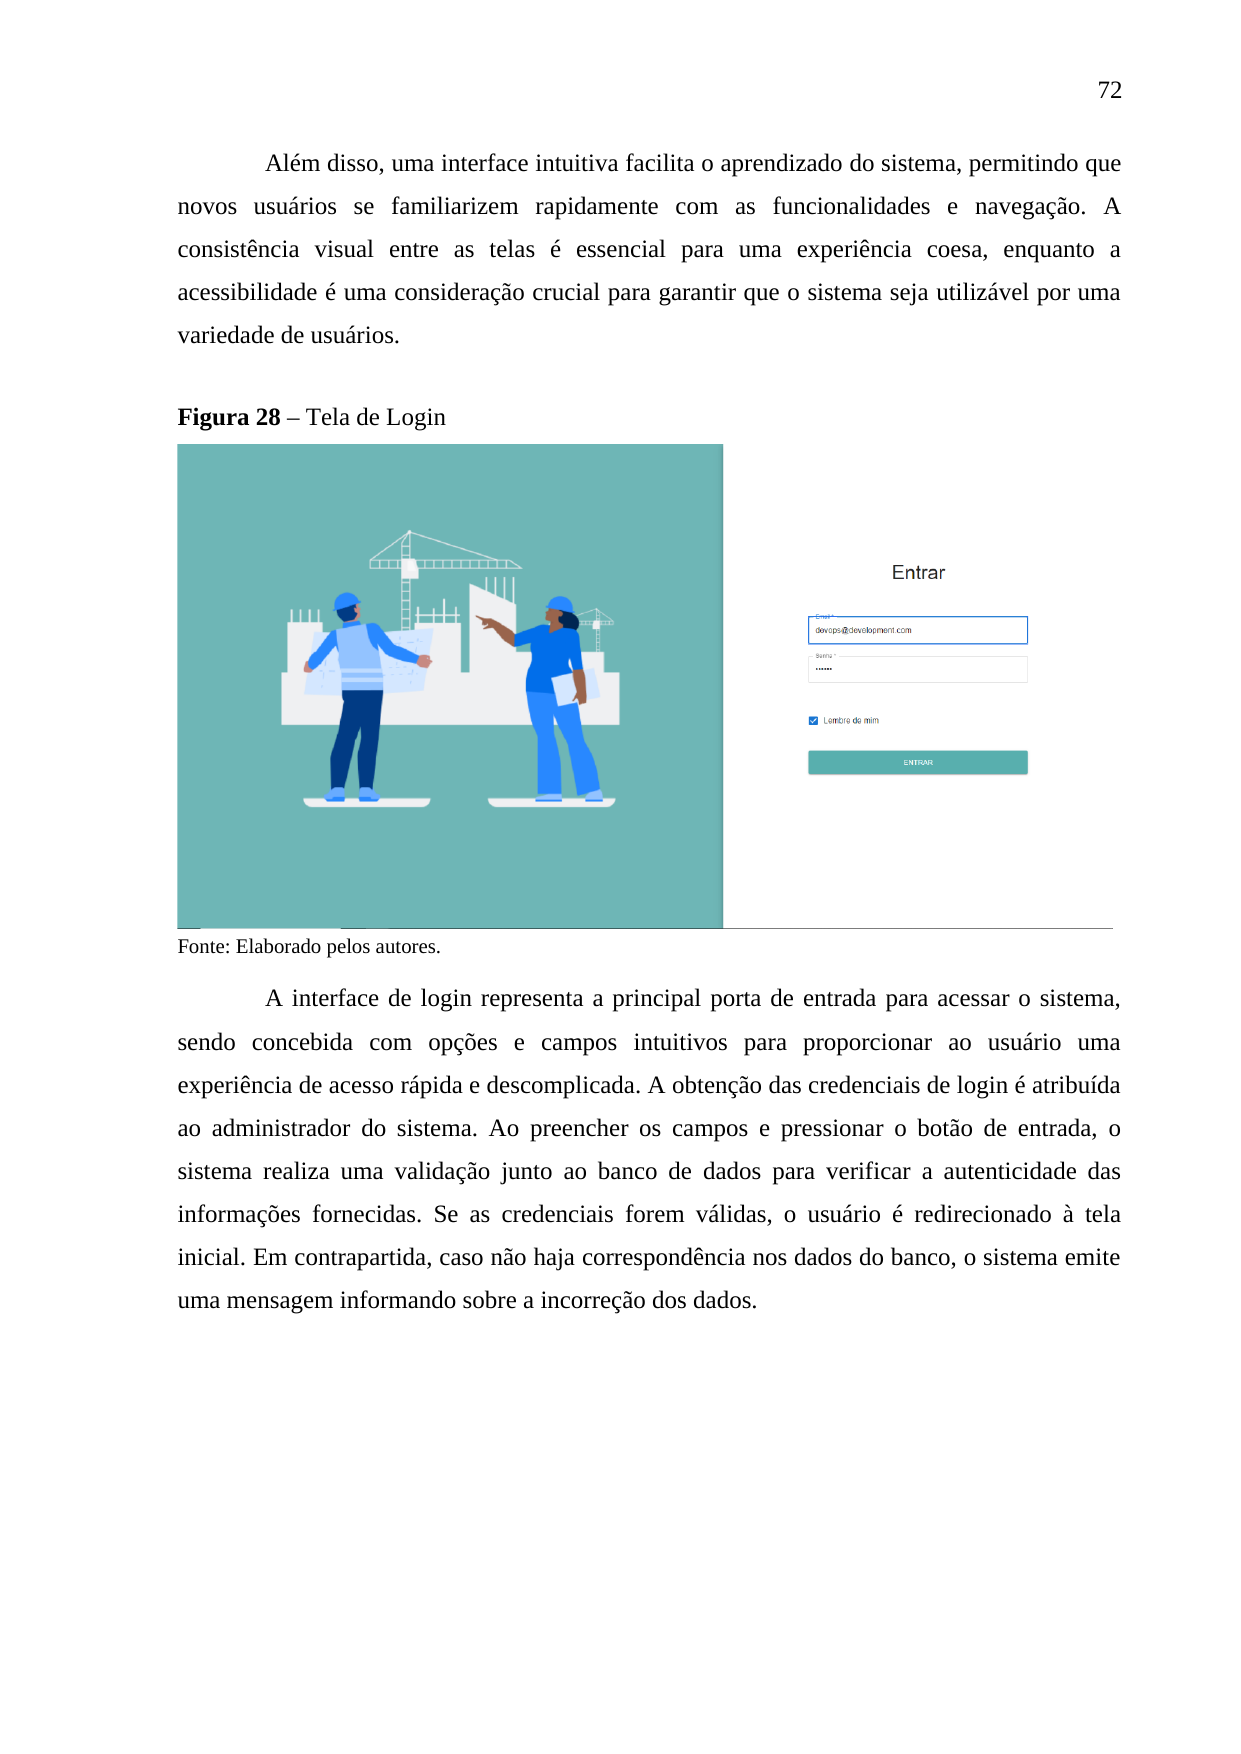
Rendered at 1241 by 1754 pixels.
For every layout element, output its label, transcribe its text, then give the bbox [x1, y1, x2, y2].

text A interface de login representa a principal porta de entrada para acessar o sistema, sendo concebida com opções e campos intuitivos para proporcionar ao usuário uma experiência de acesso rápida e descomplicada. A obtenção das credenciais de login é atribuída ao administrador do sistema. Ao preencher os campos e pressionar o botão de entrada, o sistema realiza uma validação junto ao banco de dados para verificar a autenticidade das informações fornecidas. Se as credenciais forem válidas, o usuário é redirecionado à tela inicial. Em contrapartida, caso não haja correspondência nos dados do banco, o sistema emite uma mensagem informando sobre a incorreção dos dados. [177, 983, 1122, 1314]
text Fonte: Elaborado pelos autores. [177, 934, 1122, 958]
text Além disso, uma interface intuitiva facilita o aprendizado do sistema, permitindo que novos usuários se familiarizem rapidamente com as funcionalidades e navegação. A consistência visual entre as telas é essencial para uma experiência coesa, enquanto a acessibilidade é uma consideração crucial para garantir que o sistema seja utilizável por uma variedade de usuários. [177, 148, 1122, 349]
picture [177, 444, 1113, 929]
